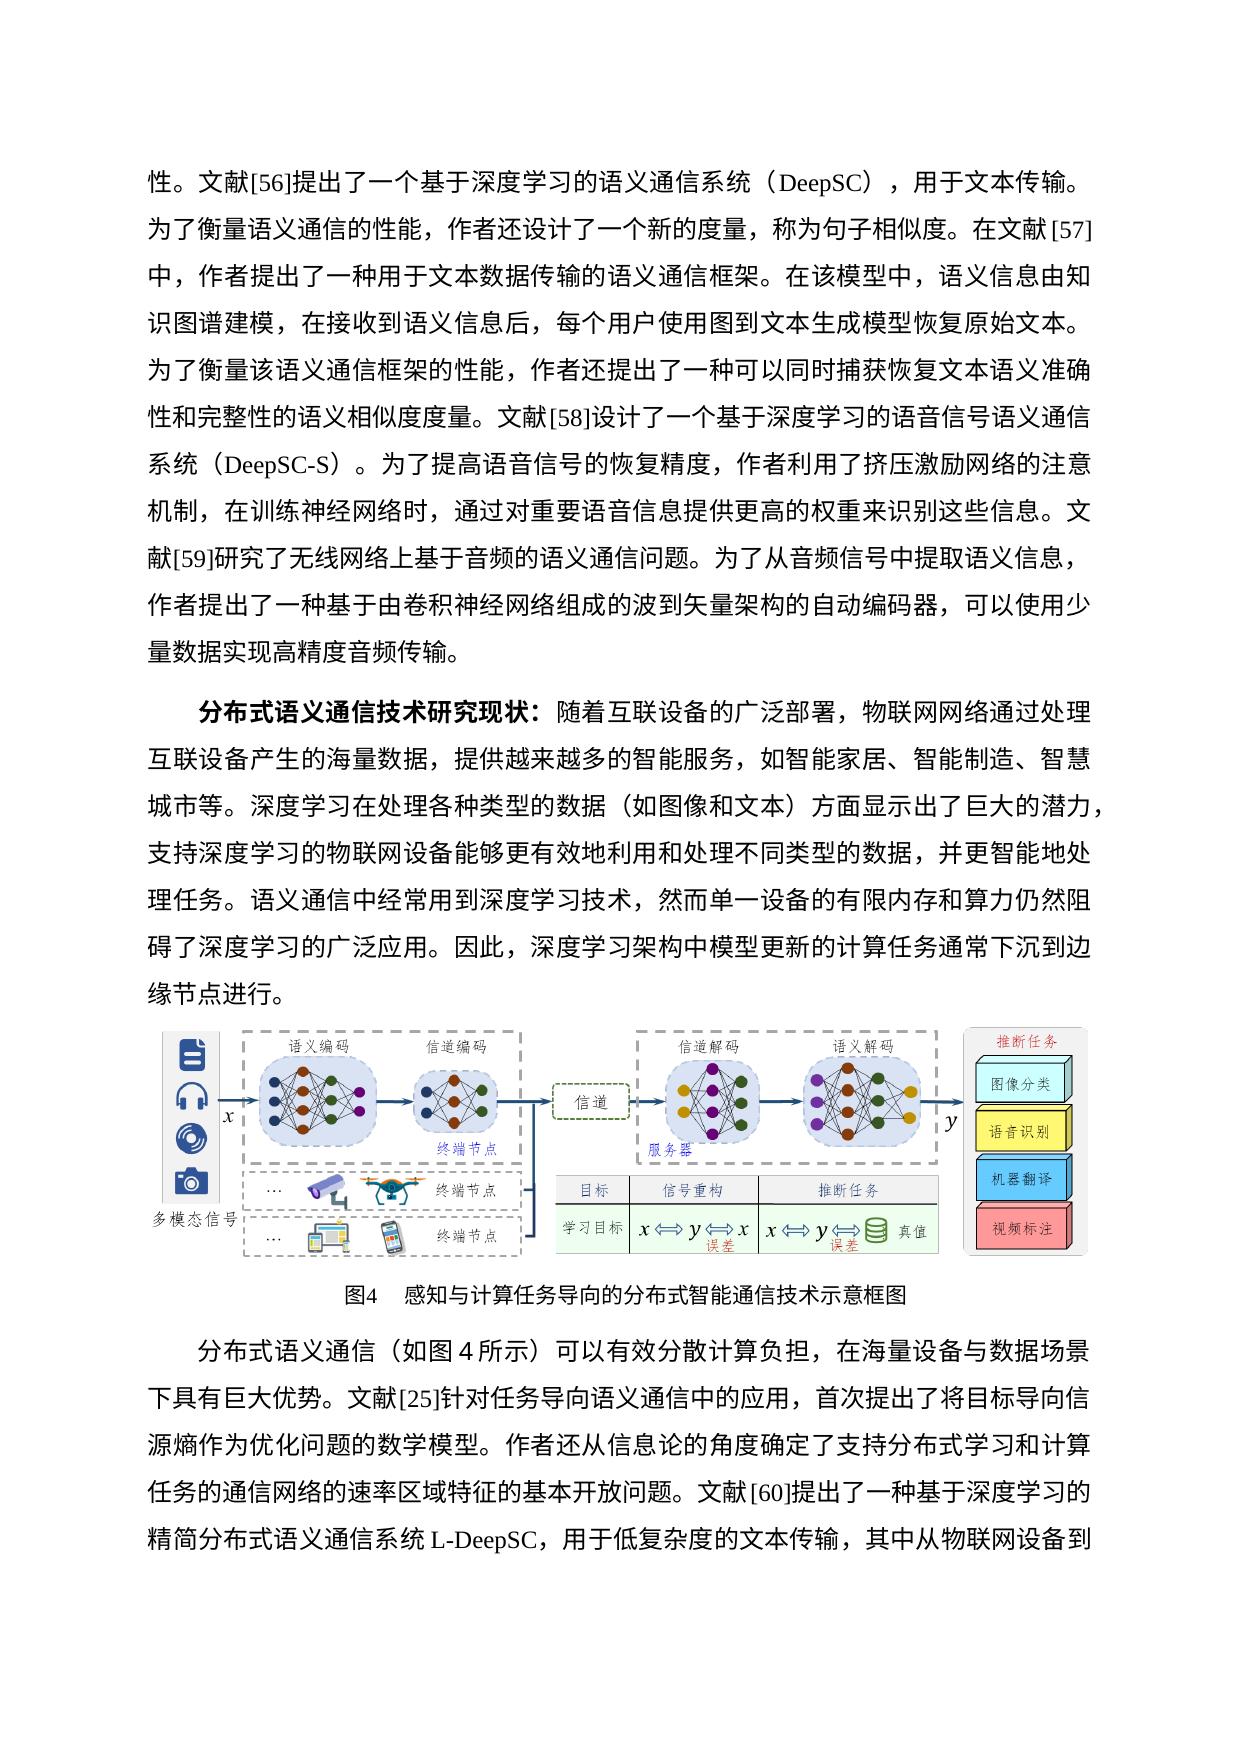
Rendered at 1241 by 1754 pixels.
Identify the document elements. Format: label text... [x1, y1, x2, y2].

text 分布式语义通信技术研究现状：随着互联设备的广泛部署，物联网网络通过处理互联设备产生的海量数据，提供越来越多的智能服务，如智能家居、智能制造、智慧城市等。深度学习在处理各种类型的数据（如图像和文本）方面显示出了巨大的潜力，支持深度学习的物联网设备能够更有效地利用和处理不同类型的数据，并更智能地处理任务。语义通信中经常用到深度学习技术，然而单一设备的有限内存和算力仍然阻碍了深度学习的广泛应用。因此，深度学习架构中模型更新的计算任务通常下沉到边缘节点进行。 [148, 692, 1092, 1011]
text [148, 162, 1092, 669]
list 感知与计算任务导向的分布式智能通信技术示意框图 [159, 1278, 1092, 1309]
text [148, 1331, 1092, 1556]
picture [148, 1026, 1092, 1263]
